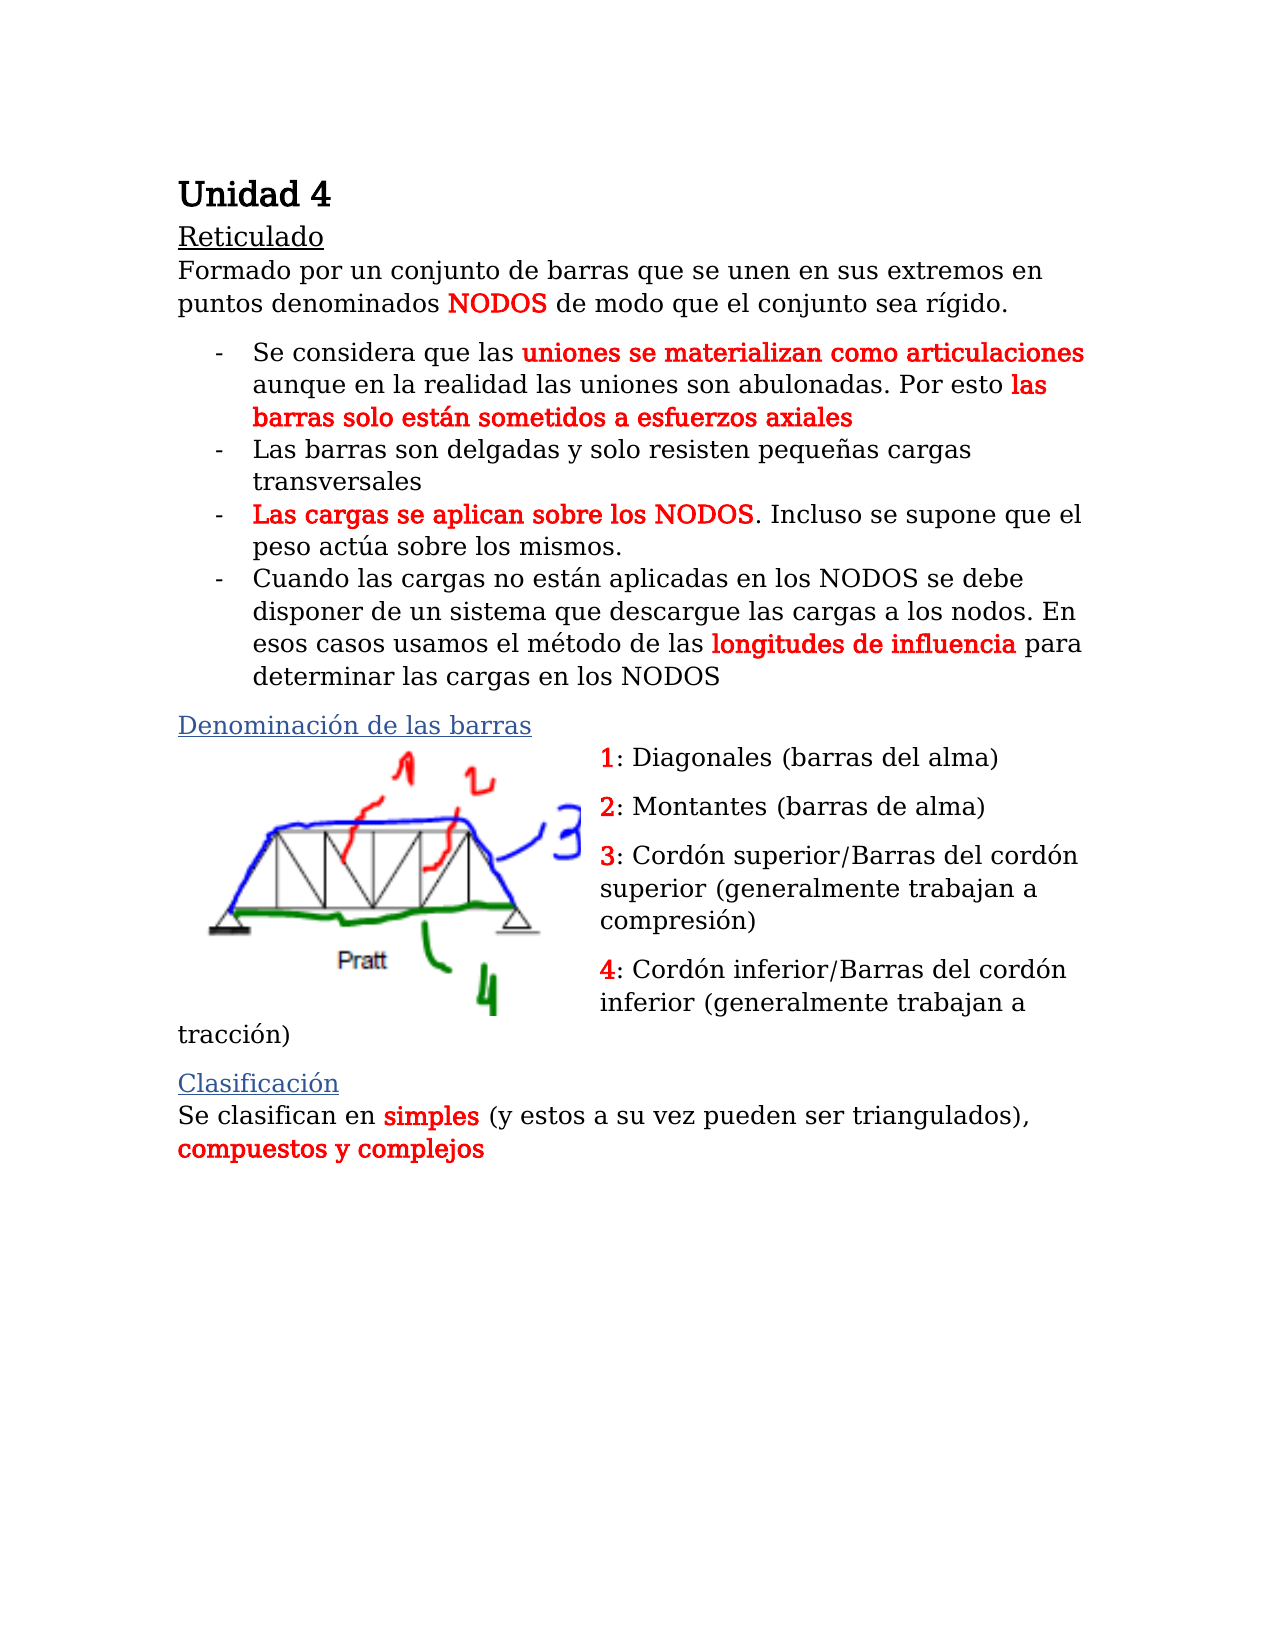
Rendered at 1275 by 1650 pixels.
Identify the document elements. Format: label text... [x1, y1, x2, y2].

list Las cargas se aplican sobre los NODOS. Incluso se supone que el peso actúa sobre los mismos. [215, 498, 1098, 561]
list Cuando las cargas no están aplicadas en los NODOS se debe disponer de un sistema que descargue las cargas a los nodos. En esos casos usamos el método de las longitudes de influencia para determinar las cargas en los NODOS [215, 563, 1098, 690]
text Se clasifican en simples (y estos a su vez pueden ser triangulados), compuestos y complejos [177, 1100, 1098, 1162]
subtitle Clasificación [177, 1068, 1098, 1098]
list Las barras son delgadas y solo resisten pequeñas cargas transversales [215, 433, 1098, 496]
text 4: Cordón inferior/Barras del cordón inferior (generalmente trabajan a tracción) [177, 954, 1098, 1048]
list Se considera que las uniones se materializan como articulaciones aunque en la realidad las uniones son abulonadas. Por esto las barras solo están sometidos a esfuerzos axiales [215, 336, 1098, 431]
text 2: Montantes (barras de alma) [581, 791, 1098, 821]
subtitle Reticulado [177, 220, 1098, 252]
text Formado por un conjunto de barras que se unen en sus extremos en puntos denominados NODOS de modo que el conjunto sea rígido. [177, 255, 1098, 317]
text 1: Diagonales (barras del alma) [177, 742, 1098, 772]
subtitle Unidad 4 [177, 173, 1098, 213]
picture [170, 750, 581, 1016]
text 3: Cordón superior/Barras del cordón superior (generalmente trabajan a compresión) [581, 840, 1098, 935]
subtitle Denominación de las barras [177, 709, 1098, 739]
